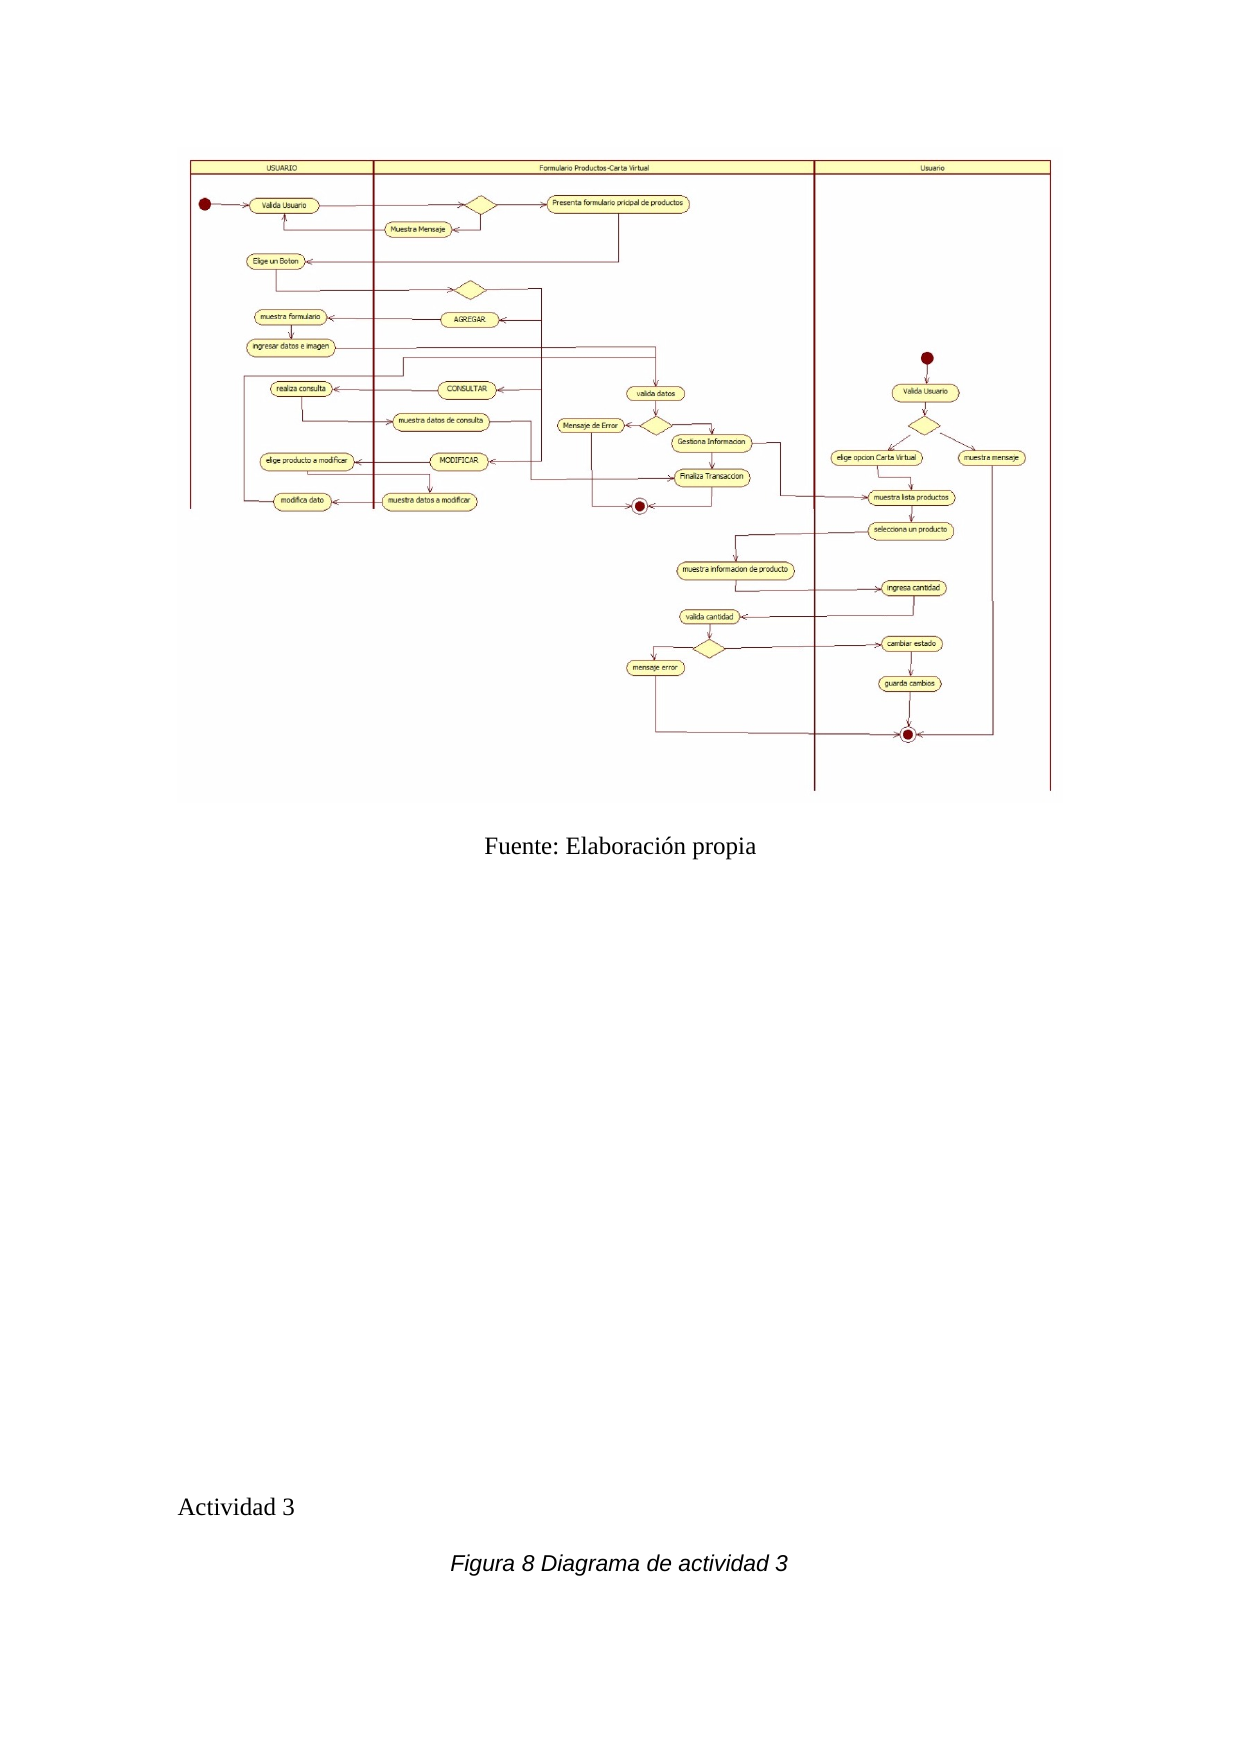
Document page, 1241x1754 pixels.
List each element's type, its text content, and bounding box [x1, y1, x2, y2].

text Actividad 3 [177, 1492, 1063, 1521]
picture [177, 147, 1063, 803]
text Fuente: Elaboración propia [177, 831, 1063, 860]
text Figura 8 Diagrama de actividad 3 [177, 1550, 1063, 1576]
